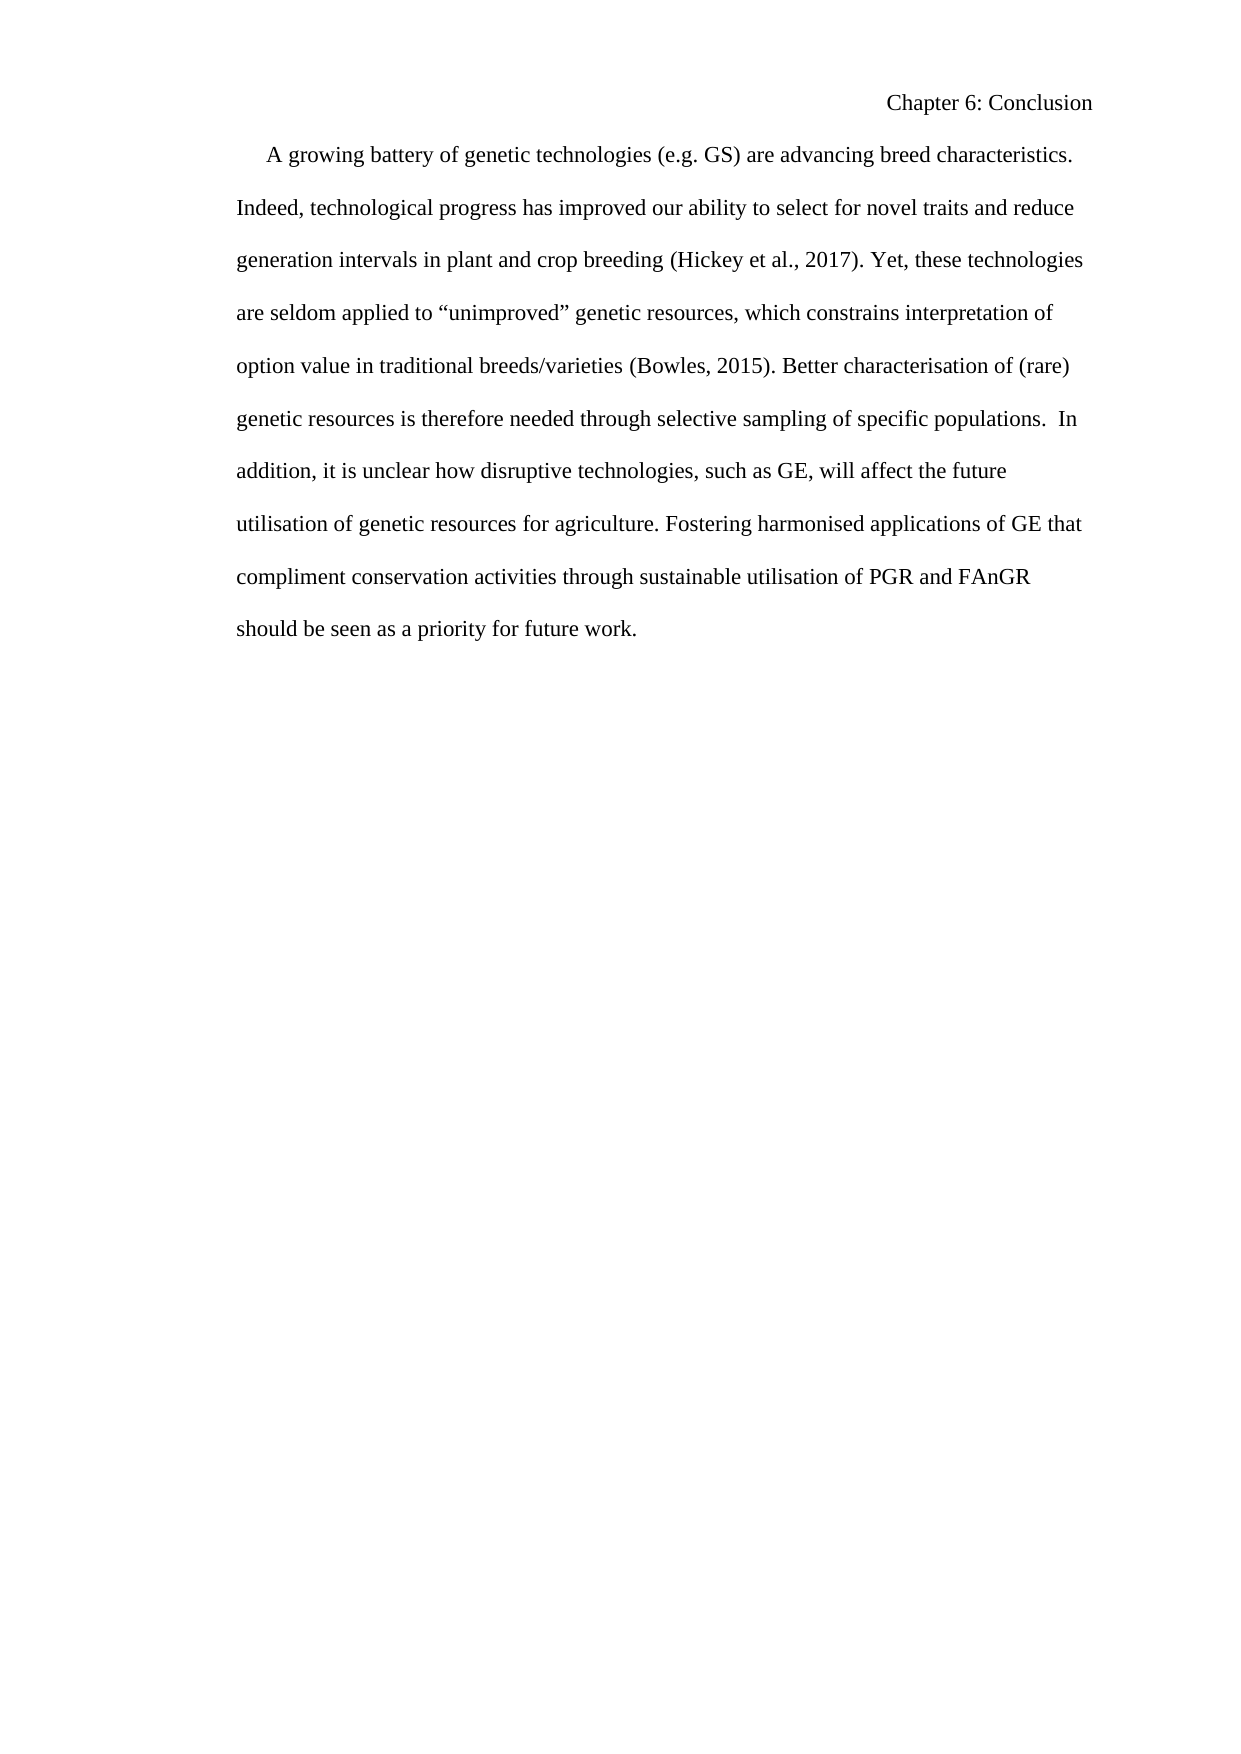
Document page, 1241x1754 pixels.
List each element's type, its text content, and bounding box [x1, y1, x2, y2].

text A growing battery of genetic technologies (e.g. GS) are advancing breed characteristics. Indeed, technological progress has improved our ability to select for novel traits and reduce generation intervals in plant and crop breeding (Hickey et al., 2017). Yet, these technologies are seldom applied to “unimproved” genetic resources, which constrains interpretation of option value in traditional breeds/varieties (Bowles, 2015). Better characterisation of (rare) genetic resources is therefore needed through selective sampling of specific populations. In addition, it is unclear how disruptive technologies, such as GE, will affect the future utilisation of genetic resources for agriculture. Fostering harmonised applications of GE that compliment conservation activities through sustainable utilisation of PGR and FAnGR should be seen as a priority for future work. [236, 141, 1092, 642]
